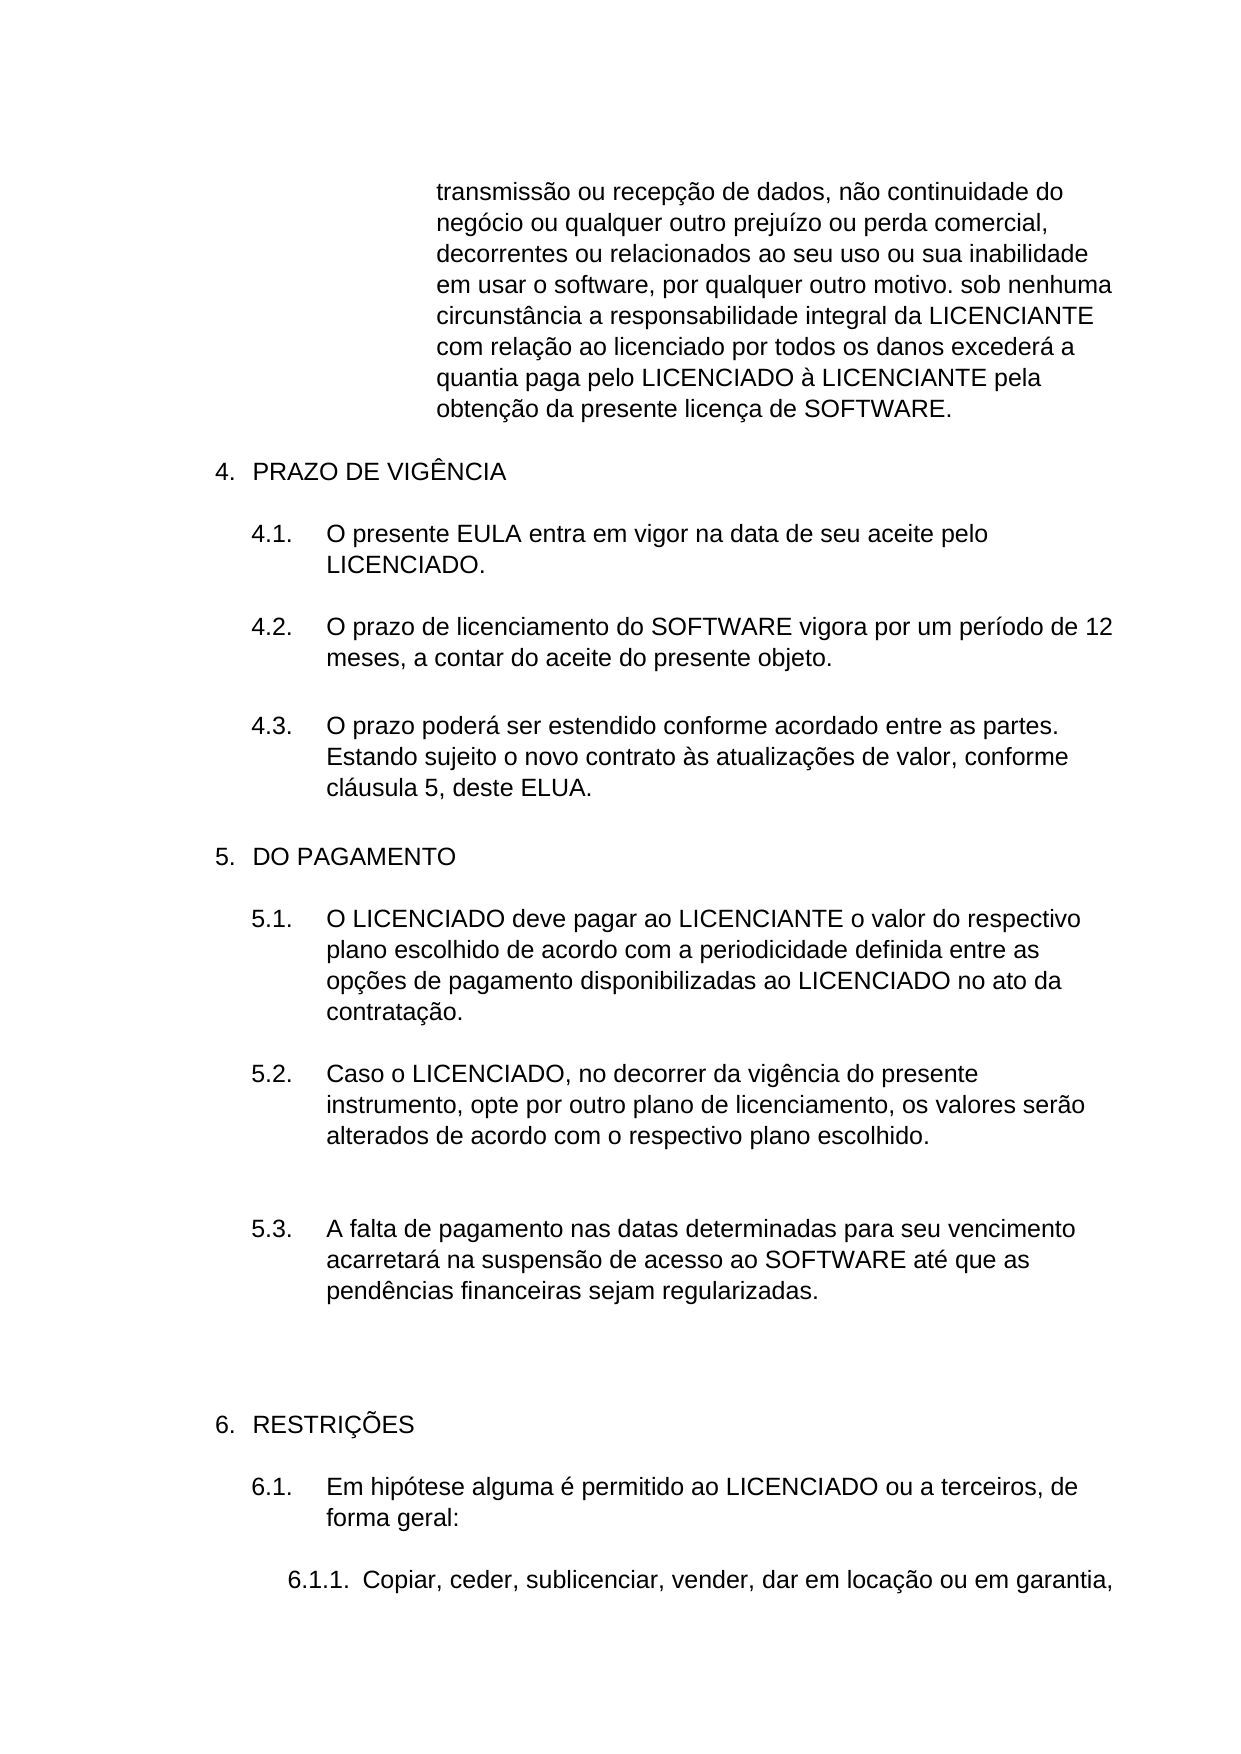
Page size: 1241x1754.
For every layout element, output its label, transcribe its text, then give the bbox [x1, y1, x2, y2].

list RESTRIÇÕES [215, 1410, 1122, 1438]
list PRAZO DE VIGÊNCIA [215, 457, 1122, 485]
list O presente EULA entra em vigor na data de seu aceite pelo LICENCIADO. [251, 519, 1122, 578]
list A falta de pagamento nas datas determinadas para seu vencimento acarretará na suspensão de acesso ao SOFTWARE até que as pendências financeiras sejam regularizadas. [251, 1214, 1122, 1305]
list O prazo poderá ser estendido conforme acordado entre as partes. Estando sujeito o novo contrato às atualizações de valor, conforme cláusula 5, deste ELUA. [251, 711, 1122, 802]
list Copiar, ceder, sublicenciar, vender, dar em locação ou em garantia, [287, 1565, 1122, 1594]
list DO PAGAMENTO [215, 842, 1122, 870]
list Caso o LICENCIADO, no decorrer da vigência do presente instrumento, opte por outro plano de licenciamento, os valores serão alterados de acordo com o respectivo plano escolhido. [251, 1059, 1122, 1150]
list O prazo de licenciamento do SOFTWARE vigora por um período de 12 meses, a contar do aceite do presente objeto. [251, 612, 1122, 672]
list O LICENCIADO deve pagar ao LICENCIANTE o valor do respectivo plano escolhido de acordo com a periodicidade definida entre as opções de pagamento disponibilizadas ao LICENCIADO no ato da contratação. [251, 904, 1122, 1026]
list Em hipótese alguma é permitido ao LICENCIADO ou a terceiros, de forma geral: [251, 1472, 1122, 1532]
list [323, 177, 1122, 423]
